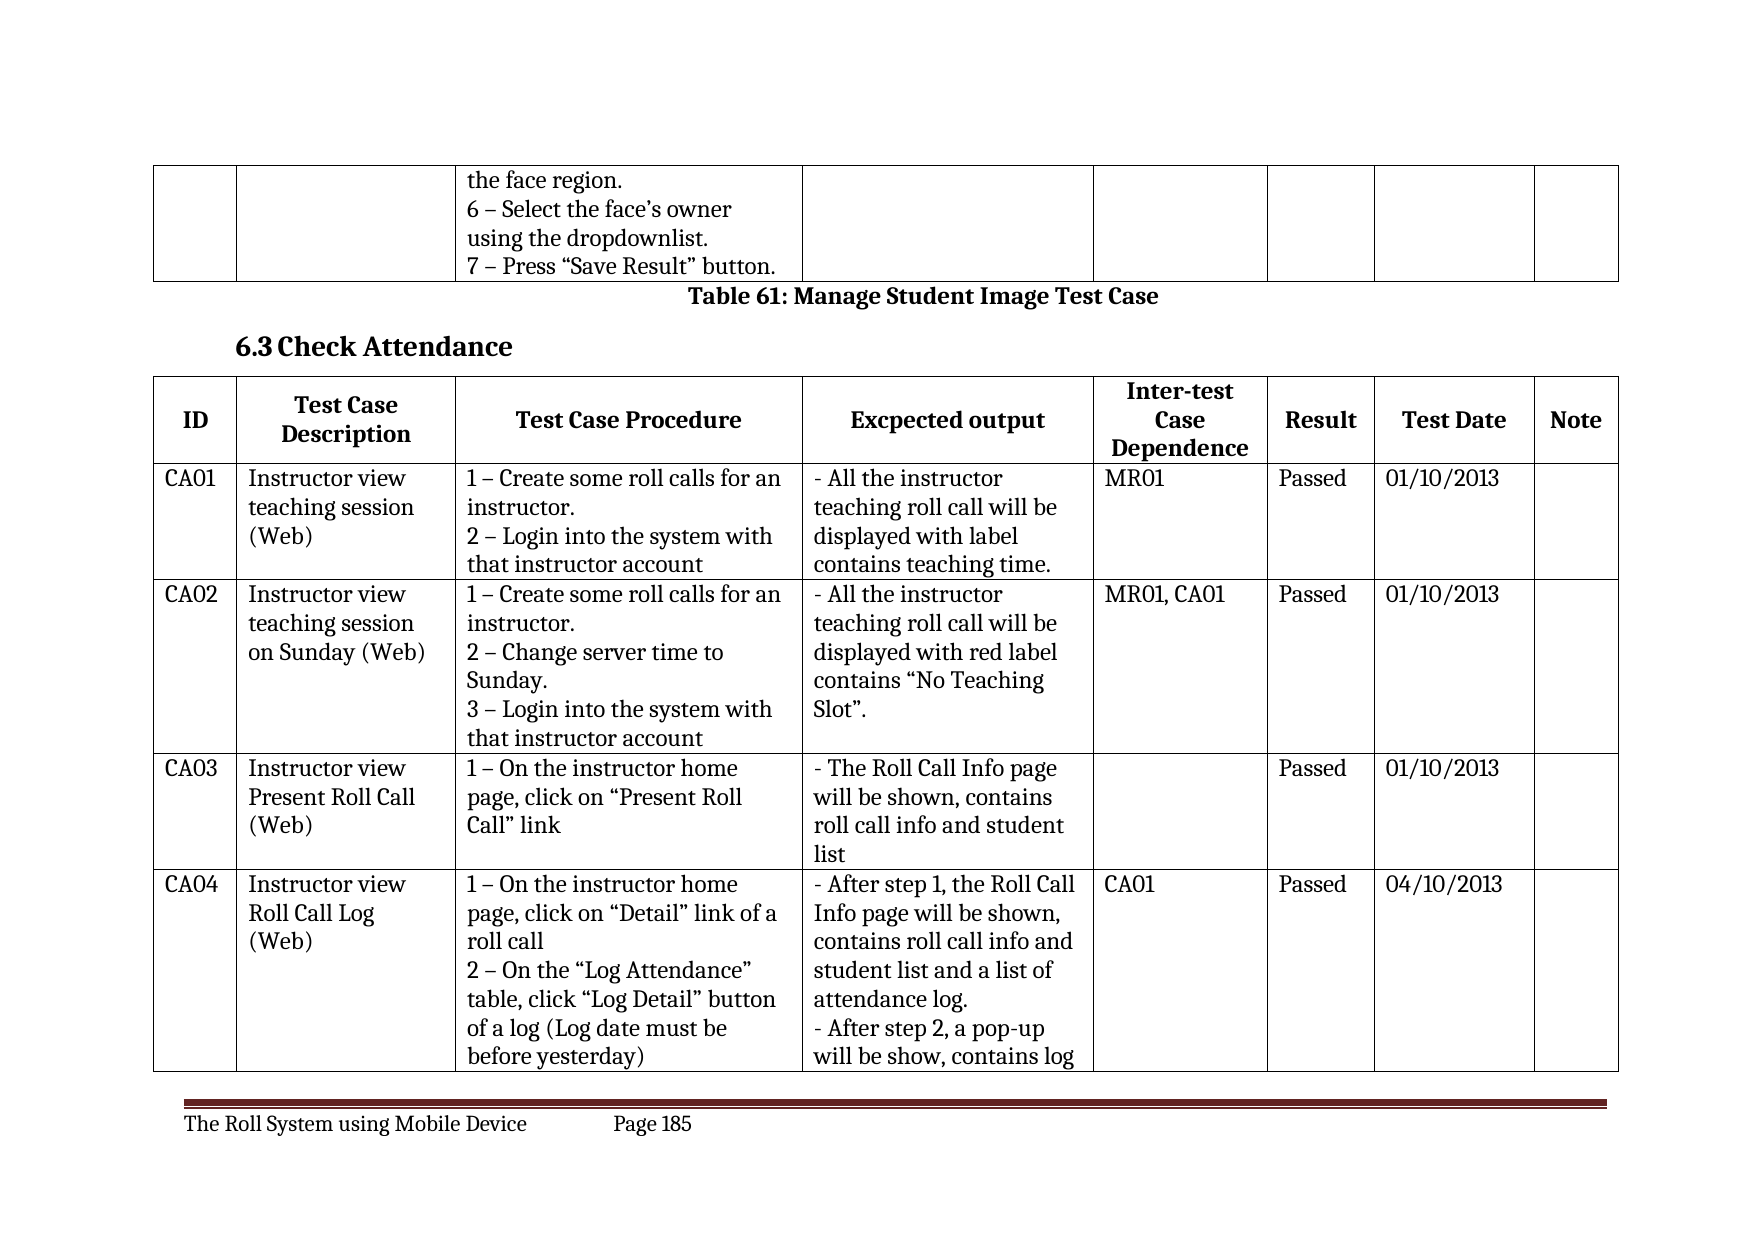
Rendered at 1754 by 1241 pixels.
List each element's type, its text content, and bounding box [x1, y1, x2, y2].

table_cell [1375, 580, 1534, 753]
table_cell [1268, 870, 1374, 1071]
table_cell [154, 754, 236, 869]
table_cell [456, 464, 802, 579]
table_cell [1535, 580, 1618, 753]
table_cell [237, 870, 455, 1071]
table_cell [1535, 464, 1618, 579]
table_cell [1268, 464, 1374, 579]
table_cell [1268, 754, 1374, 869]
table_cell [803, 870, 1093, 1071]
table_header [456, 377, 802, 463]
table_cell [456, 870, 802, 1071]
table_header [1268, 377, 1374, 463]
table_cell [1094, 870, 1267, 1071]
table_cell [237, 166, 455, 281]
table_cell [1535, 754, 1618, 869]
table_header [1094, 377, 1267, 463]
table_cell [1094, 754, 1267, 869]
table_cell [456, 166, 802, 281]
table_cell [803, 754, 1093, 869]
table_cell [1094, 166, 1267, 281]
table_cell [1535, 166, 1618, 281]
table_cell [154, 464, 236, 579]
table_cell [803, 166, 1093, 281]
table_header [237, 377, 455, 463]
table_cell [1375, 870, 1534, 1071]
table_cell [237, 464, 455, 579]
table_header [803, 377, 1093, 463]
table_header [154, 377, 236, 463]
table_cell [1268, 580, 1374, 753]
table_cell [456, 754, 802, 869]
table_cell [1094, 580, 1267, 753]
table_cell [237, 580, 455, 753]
subtitle Check Attendance [235, 330, 1607, 363]
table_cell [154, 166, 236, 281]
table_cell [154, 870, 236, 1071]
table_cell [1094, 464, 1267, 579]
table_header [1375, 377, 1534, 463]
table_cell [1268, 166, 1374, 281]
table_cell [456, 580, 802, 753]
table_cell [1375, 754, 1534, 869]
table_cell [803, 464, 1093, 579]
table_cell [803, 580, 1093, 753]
list Table 61: Manage Student Image Test Case [240, 282, 1607, 311]
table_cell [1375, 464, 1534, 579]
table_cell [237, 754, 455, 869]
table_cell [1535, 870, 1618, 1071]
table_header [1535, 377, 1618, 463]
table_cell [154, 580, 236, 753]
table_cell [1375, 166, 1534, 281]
